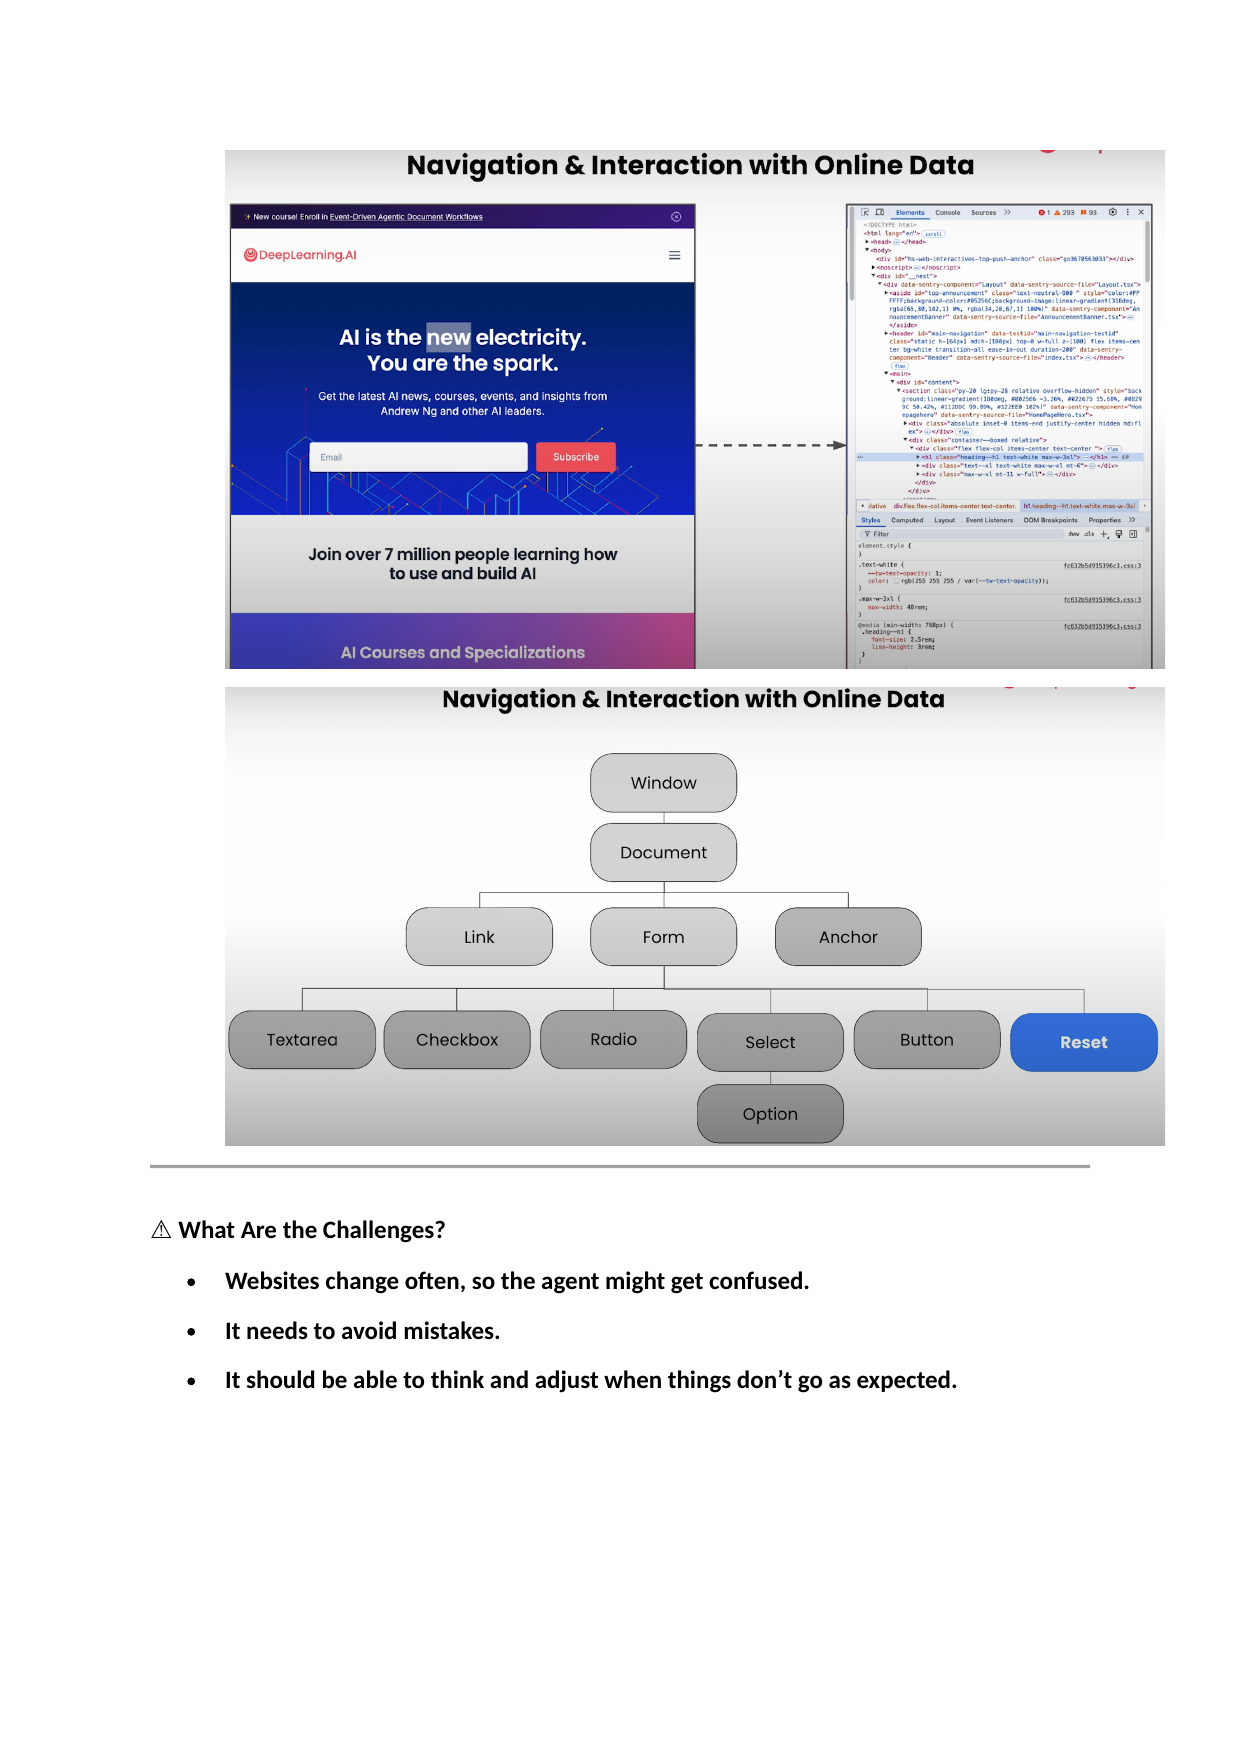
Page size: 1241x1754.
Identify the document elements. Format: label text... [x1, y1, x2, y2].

picture [225, 687, 1166, 1146]
picture [225, 150, 1166, 669]
text ⚠️ What Are the Challenges? [150, 1212, 1090, 1246]
list Websites change often, so the agent might get confused. [187, 1265, 1090, 1296]
list It should be able to think and adjust when things don’t go as expected. [187, 1364, 1090, 1395]
list It needs to avoid mistakes. [187, 1315, 1090, 1345]
